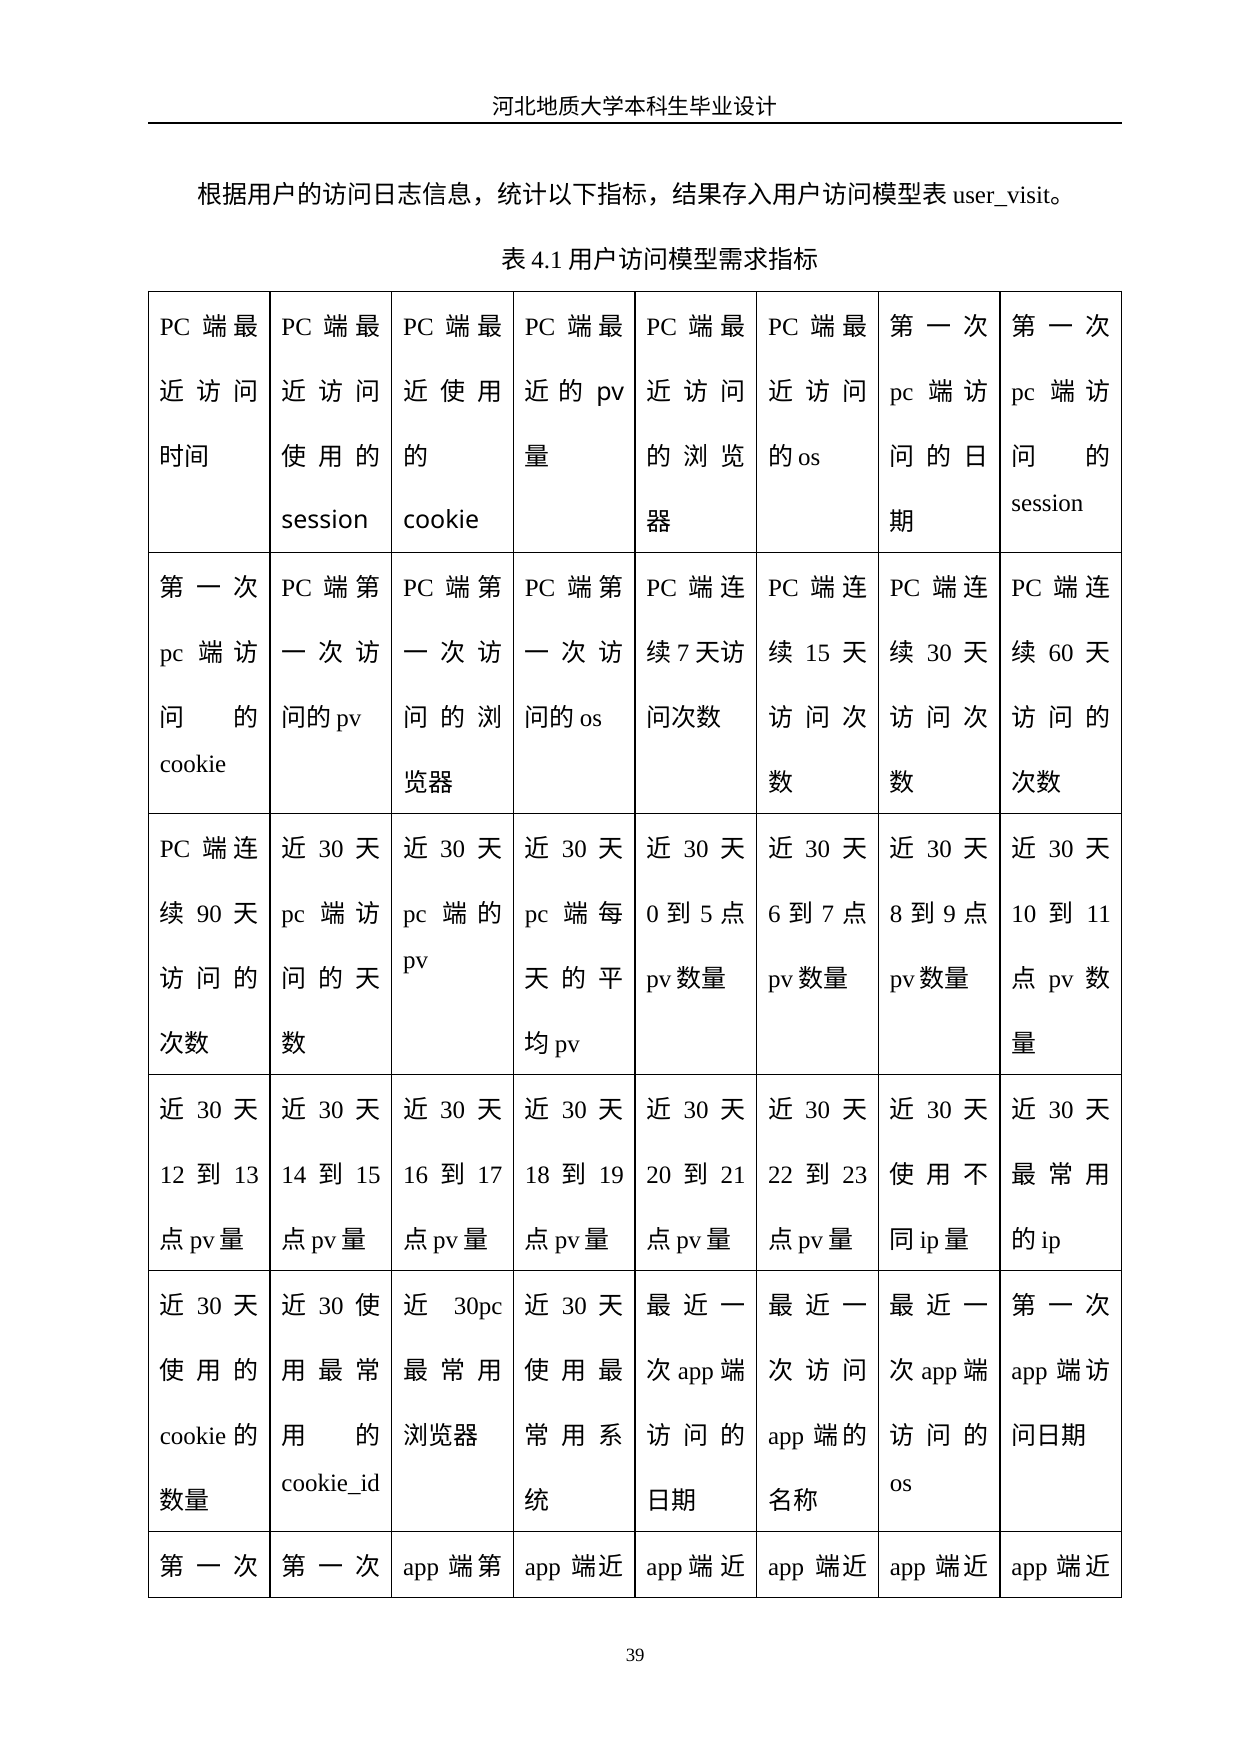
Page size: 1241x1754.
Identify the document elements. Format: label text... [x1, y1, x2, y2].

table_cell PC端连续60天访问的次数 [1001, 553, 1121, 813]
table_cell 最近一次app端访问的日期 [636, 1271, 756, 1531]
table_cell 近30天14到15点pv量 [271, 1075, 391, 1270]
table_cell 最近一次访问app端的名称 [757, 1271, 878, 1531]
table_header PC端最近访问的浏览器 [636, 292, 756, 552]
table_cell app 端近7天访问pv数 [514, 1532, 634, 1597]
table_cell PC端连续15天访问次数 [757, 553, 878, 813]
table_cell app端第一次访问ip [392, 1532, 513, 1597]
table_cell 近30天16到17点pv量 [392, 1075, 513, 1270]
table_cell 第一次app端访问os [271, 1532, 391, 1597]
table_cell 近30天最常用的ip [1001, 1075, 1121, 1270]
table_cell PC端连续7天访问次数 [636, 553, 756, 813]
table_cell 第一次pc端访问的cookie [149, 553, 269, 813]
table_header PC端最近访问使用的session [271, 292, 391, 552]
table_cell PC端第一次访问的浏览器 [392, 553, 513, 813]
table_cell app端 近15天访问pv数 [636, 1532, 756, 1597]
table_cell 第一次app端访问日期 [1001, 1271, 1121, 1531]
table_cell 近30使用最常用的cookie_id [271, 1271, 391, 1531]
table_cell 近30天22到23点pv量 [757, 1075, 878, 1270]
table_header 第一次pc端访问的session [1001, 292, 1121, 552]
table_cell app 端近30天访问pv数 [757, 1532, 878, 1597]
table_header PC端最近访问时间 [149, 292, 269, 552]
table_cell 近30pc最常用浏览器 [392, 1271, 513, 1531]
table_cell 第一次app端访问名称 [149, 1532, 269, 1597]
table_cell PC端连续90天访问的次数 [149, 814, 269, 1074]
table_cell 近30天使用不同ip量 [879, 1075, 999, 1270]
table_cell 最近一次app端访问的os [879, 1271, 999, 1531]
table_cell PC端第一次访问的os [514, 553, 634, 813]
table_cell 近30天pc端每天的平均pv [514, 814, 634, 1074]
table_cell 近30天20到21点pv量 [636, 1075, 756, 1270]
list 根据用户的访问日志信息，统计以下指标，结果存入用户访问模型表user_visit。 [148, 161, 1122, 226]
table_cell 近30天8到9点pv数量 [879, 814, 999, 1074]
table_cell app端近60天访问pv数 [879, 1532, 999, 1597]
table_cell 近30天使用的cookie的数量 [149, 1271, 269, 1531]
table_cell 近30天18到19点pv量 [514, 1075, 634, 1270]
table_header PC端最近访问的os [757, 292, 878, 552]
table_cell 近30天10到11点pv数量 [1001, 814, 1121, 1074]
text 表4.1 用户访问模型需求指标 [148, 226, 1122, 291]
table_cell 近30天pc端访问的天数 [271, 814, 391, 1074]
table_cell PC端连续30天访问次数 [879, 553, 999, 813]
table_cell app端近90天访问pv数 [1001, 1532, 1121, 1597]
table_cell 近30天pc端的pv [392, 814, 513, 1074]
table_header 第一次pc端访问的日期 [879, 292, 999, 552]
table_cell 近30天6到7点pv数量 [757, 814, 878, 1074]
table_cell 近30天0到5点pv数量 [636, 814, 756, 1074]
table_header PC端最近使用的cookie [392, 292, 513, 552]
table_cell 近30天12到13点pv量 [149, 1075, 269, 1270]
table_header PC端最近的pv量 [514, 292, 634, 552]
table_cell 近30天使用最常用系统 [514, 1271, 634, 1531]
table_cell PC端第一次访问的pv [271, 553, 391, 813]
